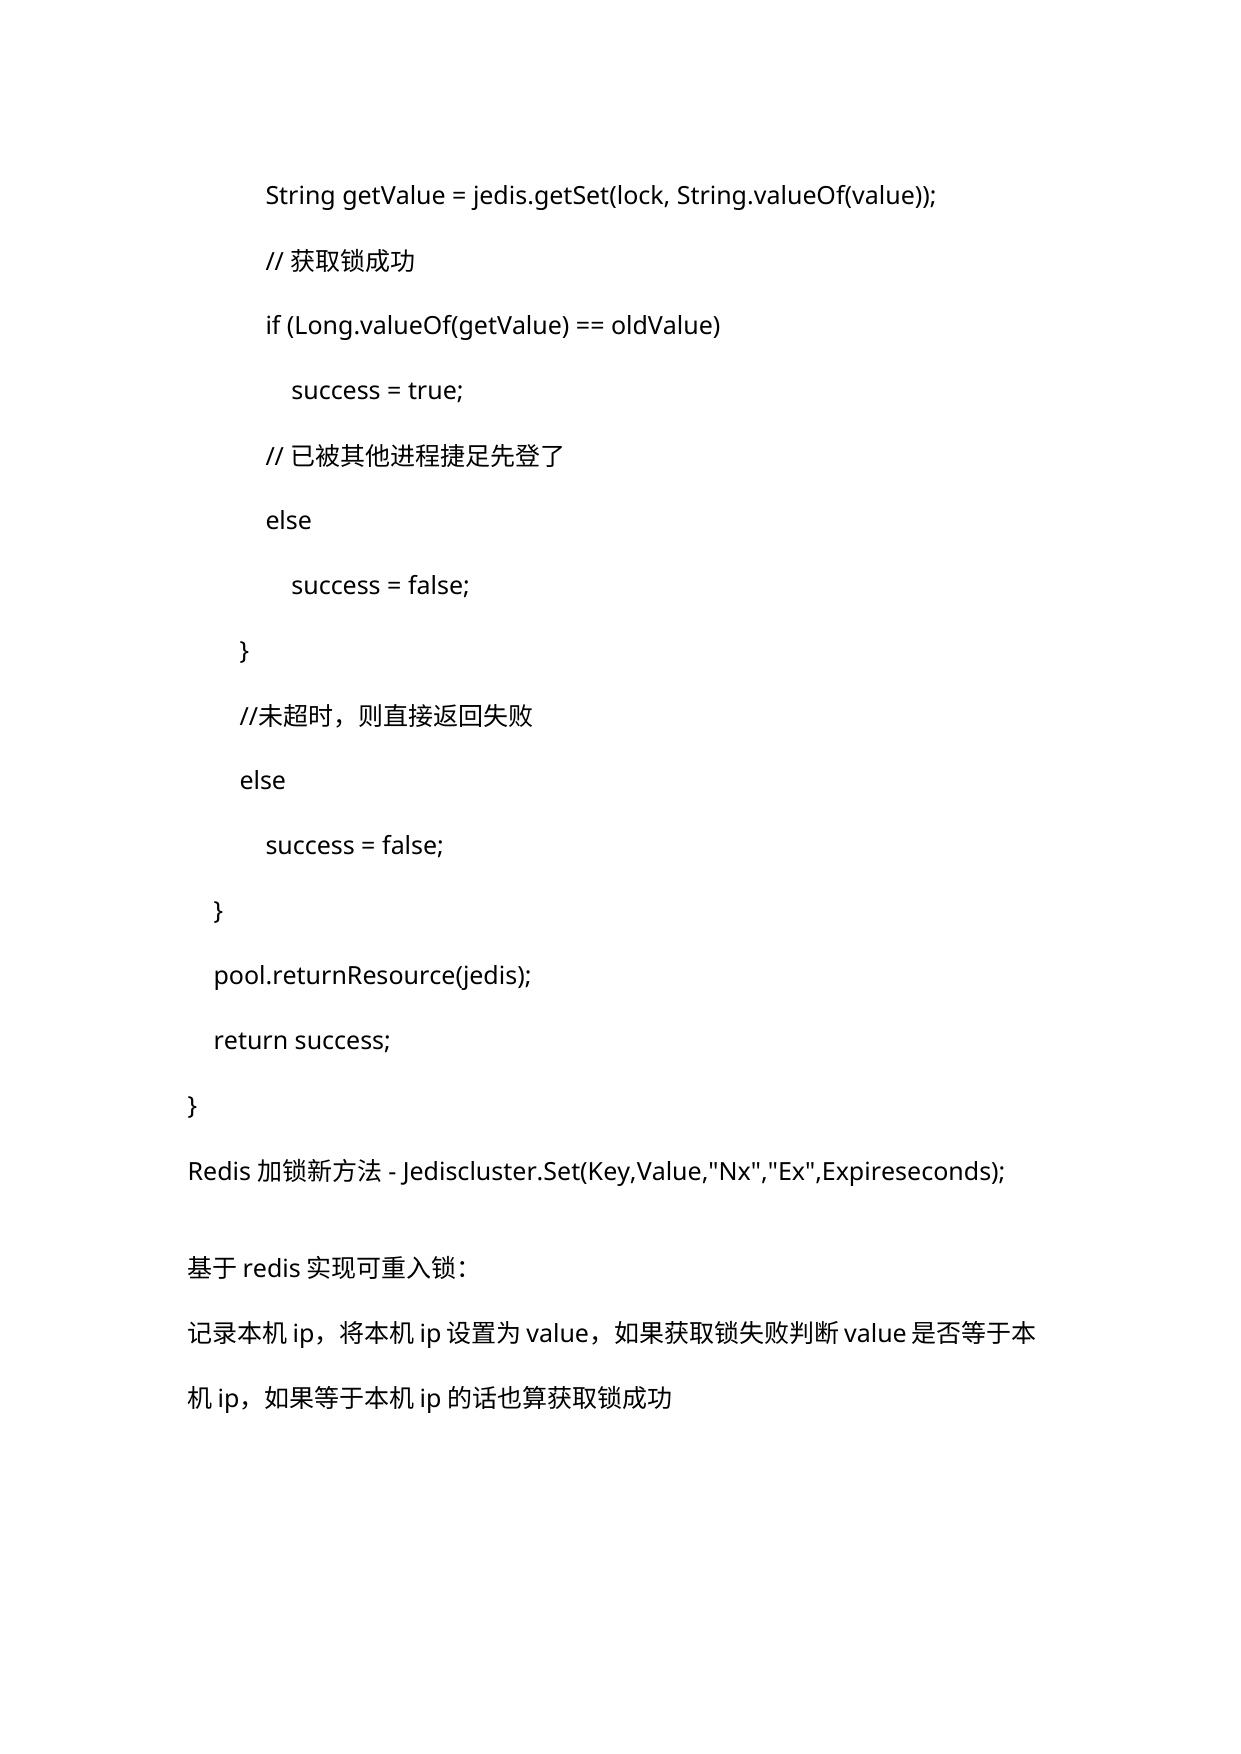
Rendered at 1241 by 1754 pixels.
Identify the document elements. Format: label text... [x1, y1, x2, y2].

text // 获取锁成功 [187, 227, 1053, 292]
text 基于redis实现可重入锁： [187, 1234, 1053, 1299]
text // 已被其他进程捷足先登了 [187, 422, 1053, 487]
text success = false; [187, 812, 1053, 877]
text if (Long.valueOf(getValue) == oldValue) [187, 292, 1053, 357]
text } [187, 617, 1053, 682]
text 记录本机ip，将本机ip设置为value，如果获取锁失败判断value是否等于本机ip，如果等于本机ip 的话也算获取锁成功 [187, 1299, 1053, 1429]
text return success; [187, 1007, 1053, 1072]
text pool.returnResource(jedis); [187, 942, 1053, 1007]
text } [187, 877, 1053, 942]
text success = true; [187, 357, 1053, 422]
text } [187, 1072, 1053, 1137]
text Redis 加锁新方法 - Jediscluster.Set(Key,Value,"Nx","Ex",Expireseconds); [187, 1137, 1053, 1202]
text else [187, 487, 1053, 552]
text else [187, 747, 1053, 812]
text //未超时，则直接返回失败 [187, 682, 1053, 747]
text success = false; [187, 552, 1053, 617]
text String getValue = jedis.getSet(lock, String.valueOf(value)); [187, 162, 1053, 227]
